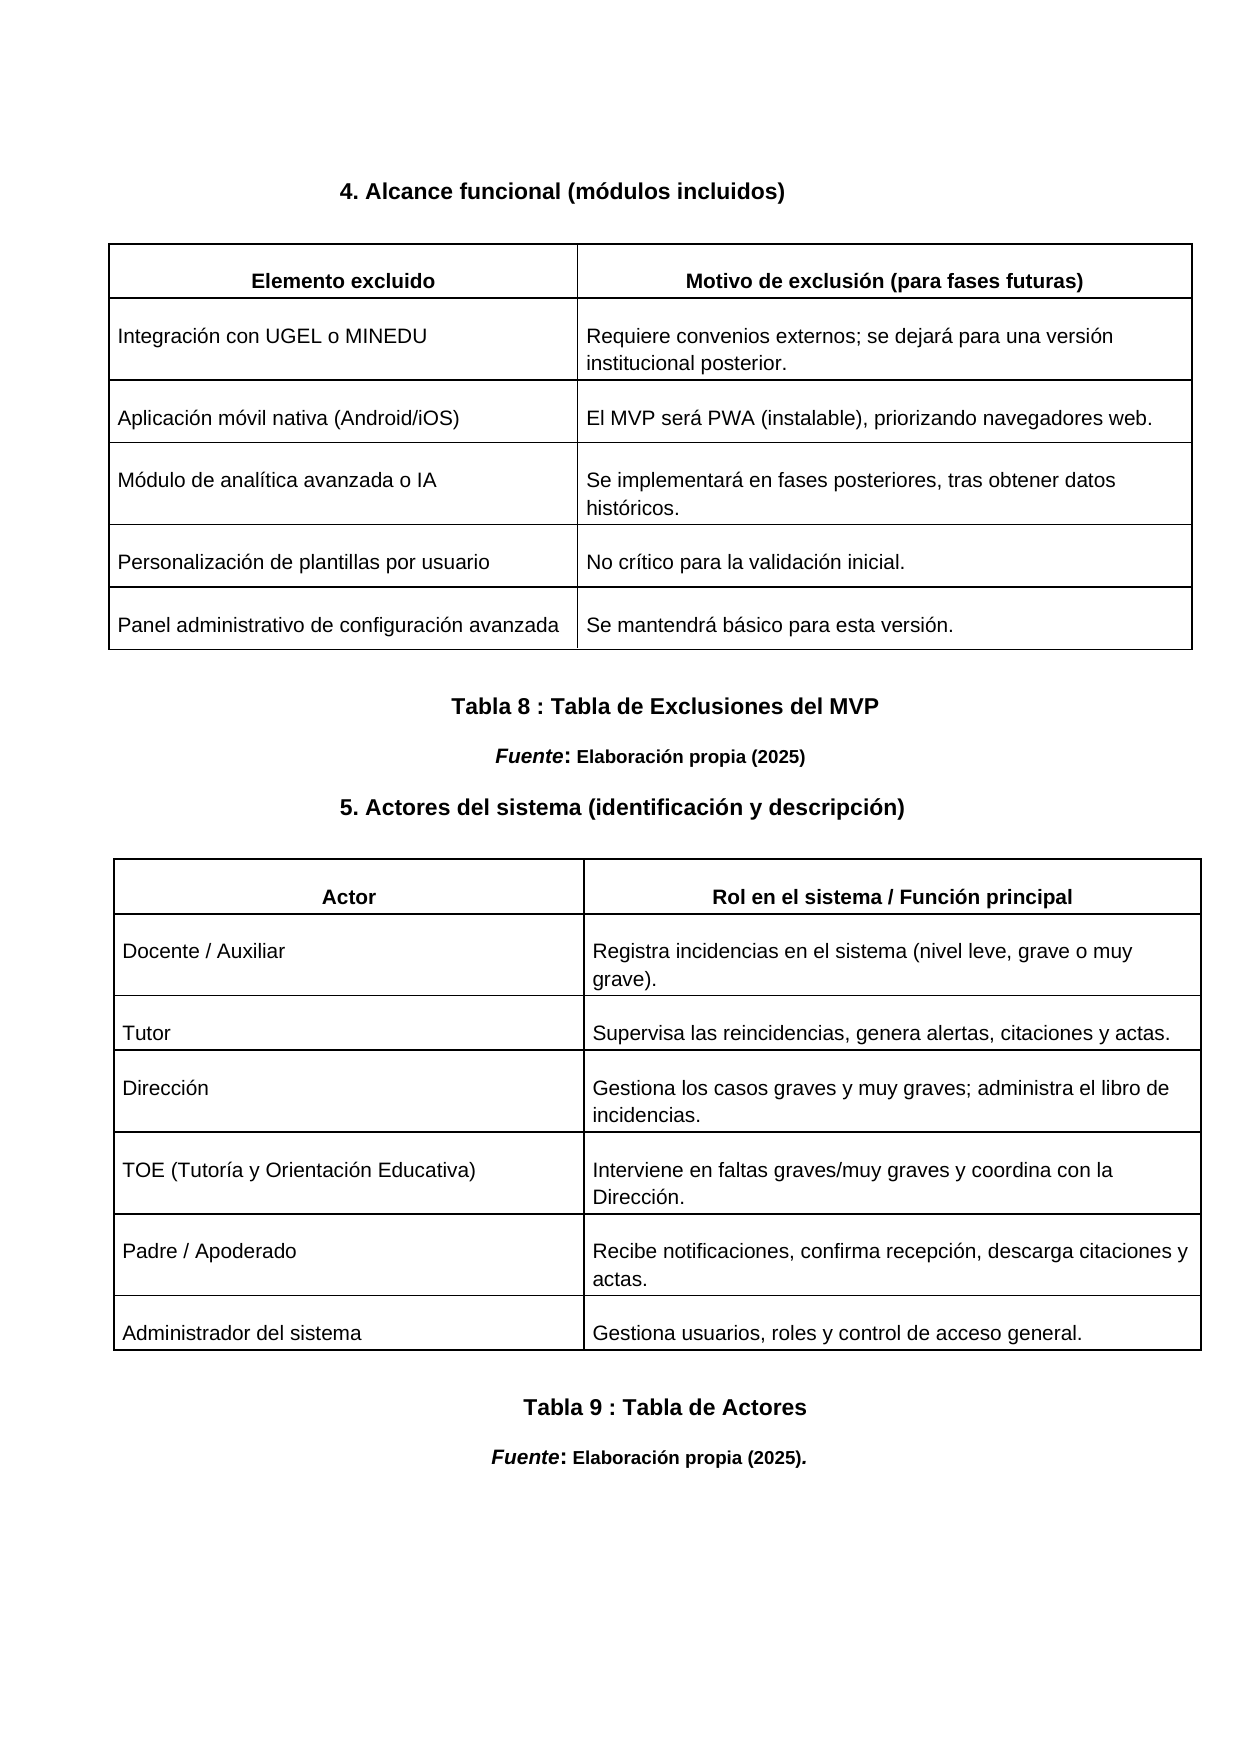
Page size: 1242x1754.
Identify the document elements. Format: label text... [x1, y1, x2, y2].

table_cell El MVP será PWA (instalable), priorizando navegadores web. [578, 381, 1191, 442]
table_cell Docente / Auxiliar [115, 915, 583, 995]
subtitle Fuente: Elaboración propia (2025) [207, 742, 1094, 769]
table_cell Gestiona los casos graves y muy graves; administra el libro de incidencias. [585, 1051, 1200, 1131]
table_cell Se implementará en fases posteriores, tras obtener datos históricos. [578, 443, 1191, 523]
table_cell Panel administrativo de configuración avanzada [110, 588, 577, 648]
table_cell Requiere convenios externos; se dejará para una versión institucional posterior. [578, 299, 1191, 379]
text 4. Alcance funcional (módulos incluidos) [339, 178, 1094, 205]
table_cell Dirección [115, 1051, 583, 1131]
table_cell TOE (Tutoría y Orientación Educativa) [115, 1133, 583, 1213]
table_cell Integración con UGEL o MINEDU [110, 299, 577, 379]
table_header Elemento excluido [110, 245, 577, 297]
table_cell Gestiona usuarios, roles y control de acceso general. [585, 1296, 1200, 1349]
table_header Rol en el sistema / Función principal [585, 860, 1200, 913]
text 5. Actores del sistema (identificación y descripción) [339, 794, 1094, 820]
subtitle Fuente: Elaboración propia (2025). [207, 1443, 1094, 1469]
subtitle Tabla 9 : Tabla de Actores [236, 1394, 1094, 1420]
table_cell Aplicación móvil nativa (Android/iOS) [110, 381, 577, 442]
subtitle Tabla 8 : Tabla de Exclusiones del MVP [236, 693, 1094, 719]
table_cell Padre / Apoderado [115, 1215, 583, 1295]
table_cell Administrador del sistema [115, 1296, 583, 1349]
table_cell No crítico para la validación inicial. [578, 525, 1191, 586]
table_cell Módulo de analítica avanzada o IA [110, 443, 577, 523]
table_cell Registra incidencias en el sistema (nivel leve, grave o muy grave). [585, 915, 1200, 995]
table_cell Tutor [115, 996, 583, 1049]
table_cell Supervisa las reincidencias, genera alertas, citaciones y actas. [585, 996, 1200, 1049]
table_cell Recibe notificaciones, confirma recepción, descarga citaciones y actas. [585, 1215, 1200, 1295]
table_header Motivo de exclusión (para fases futuras) [578, 245, 1191, 297]
table_header Actor [115, 860, 583, 913]
table_cell Personalización de plantillas por usuario [110, 525, 577, 586]
table_cell Se mantendrá básico para esta versión. [578, 588, 1191, 648]
table_cell Interviene en faltas graves/muy graves y coordina con la Dirección. [585, 1133, 1200, 1213]
